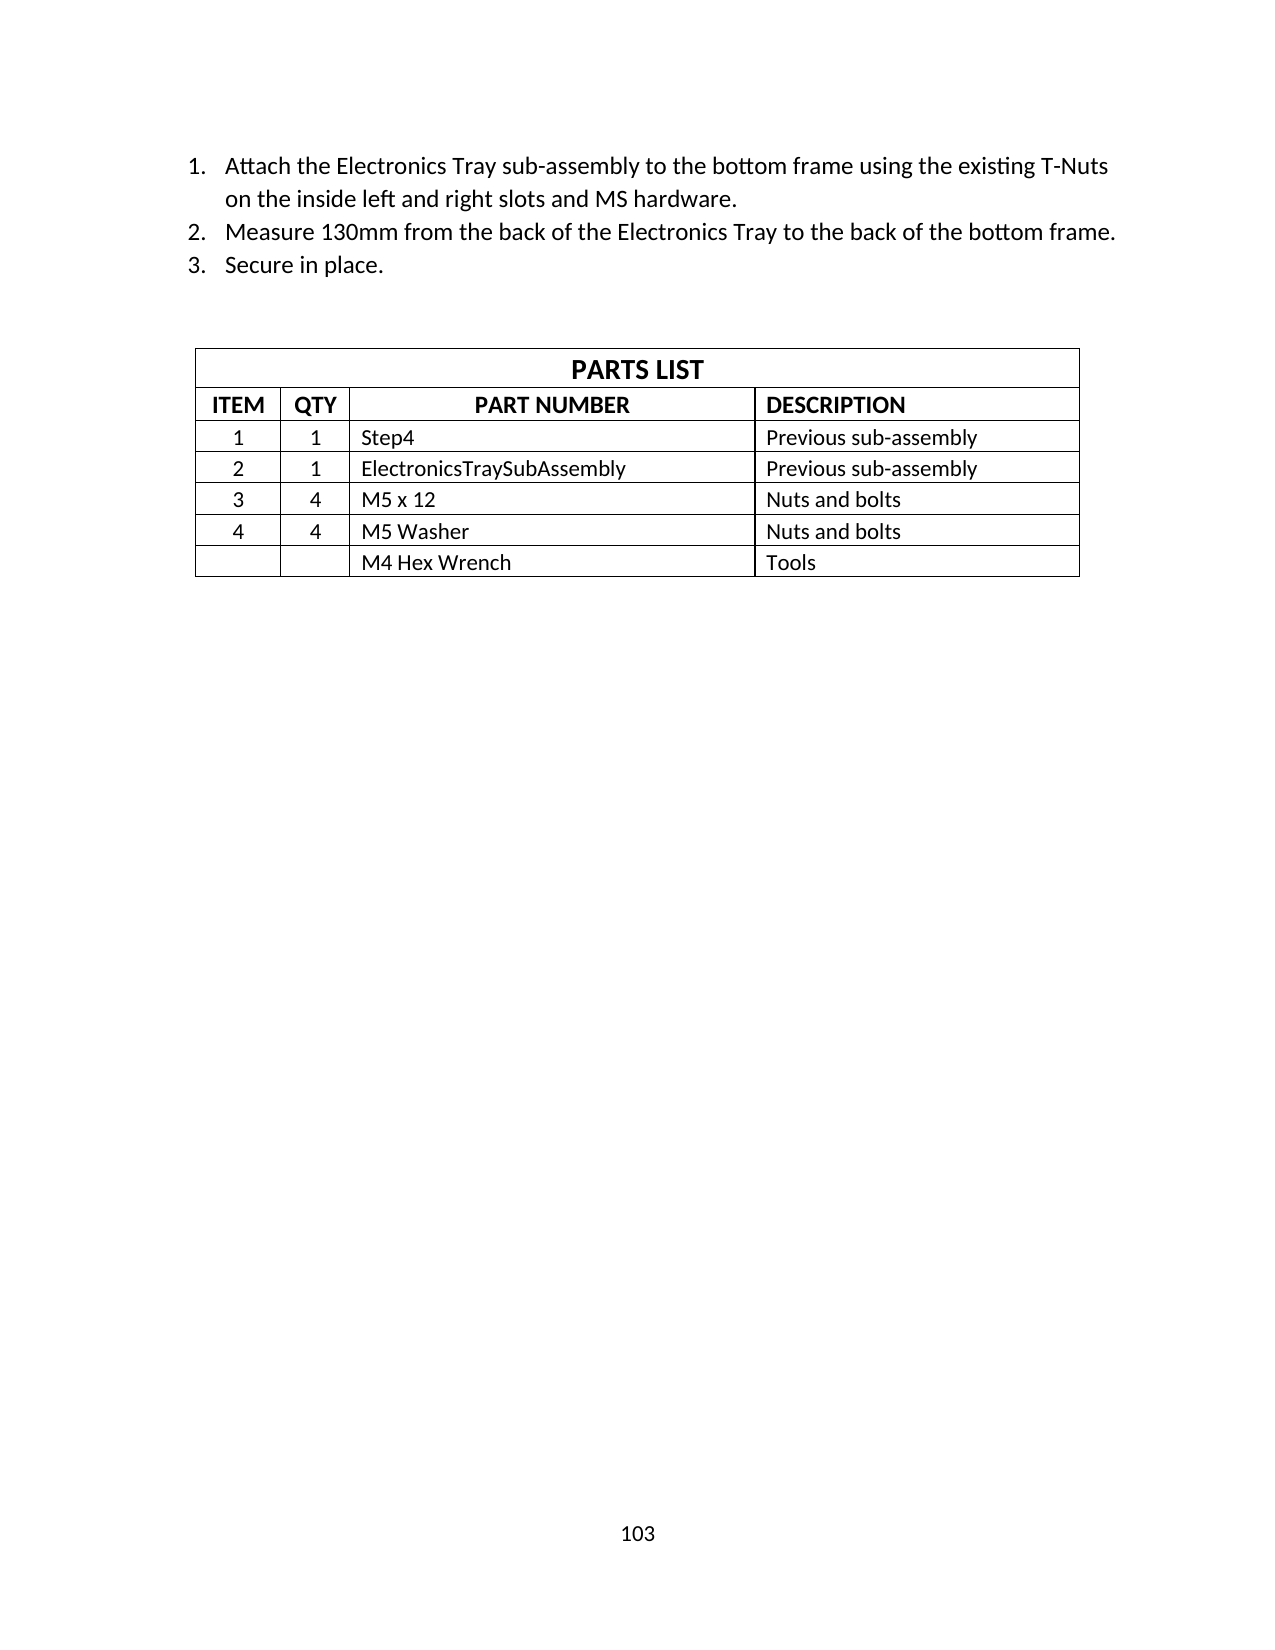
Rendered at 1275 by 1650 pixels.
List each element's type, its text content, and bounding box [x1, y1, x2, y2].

table_cell 4 [196, 515, 280, 545]
list Measure 130mm from the back of the Electronics Tray to the back of the bottom frame. [187, 216, 1125, 246]
table_cell ElectronicsTraySubAssembly [350, 452, 754, 482]
table_cell M5 Washer [350, 515, 754, 545]
table_cell 1 [196, 421, 280, 451]
table_cell 2 [196, 452, 280, 482]
table_cell 3 [196, 483, 280, 513]
table_cell PART NUMBER [350, 388, 754, 420]
table_cell Previous sub-assembly [756, 421, 1079, 451]
table_cell 1 [281, 452, 349, 482]
table_cell ITEM [196, 388, 280, 420]
table_cell Nuts and bolts [756, 515, 1079, 545]
table_cell 4 [281, 515, 349, 545]
table_cell M5 x 12 [350, 483, 754, 513]
table_cell Step4 [350, 421, 754, 451]
table_cell DESCRIPTION [756, 388, 1079, 420]
list Attach the Electronics Tray sub-assembly to the bottom frame using the existing T-Nuts on the inside left and right slots and MS hardware. [187, 150, 1125, 213]
table_cell Nuts and bolts [756, 483, 1079, 513]
table_cell 1 [281, 421, 349, 451]
list Secure in place. [187, 249, 1125, 279]
table_cell [281, 546, 349, 576]
table_cell 4 [281, 483, 349, 513]
table_cell [196, 546, 280, 576]
table_cell Tools [756, 546, 1079, 576]
table_header PARTS LIST [196, 349, 1079, 387]
table_cell M4 Hex Wrench [350, 546, 754, 576]
table_cell QTY [281, 388, 349, 420]
table_cell Previous sub-assembly [756, 452, 1079, 482]
